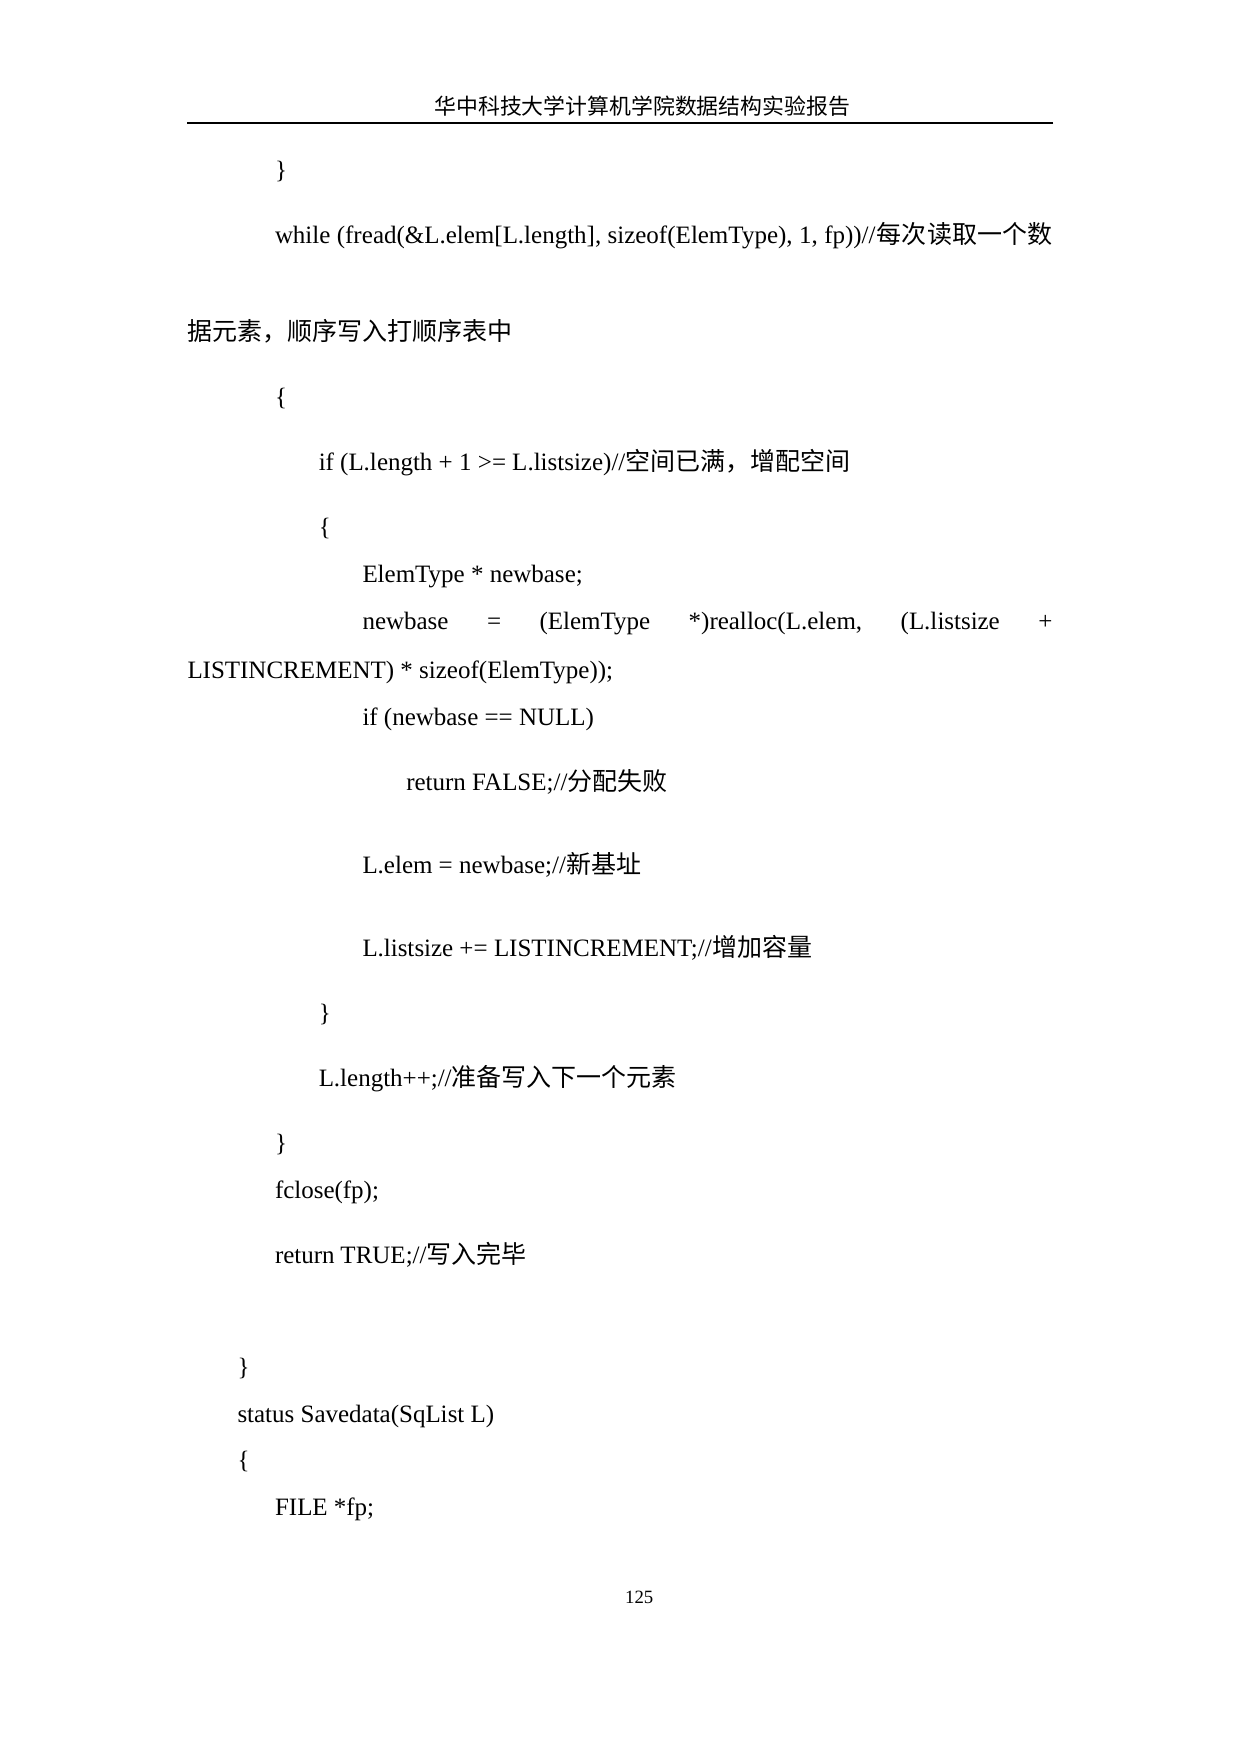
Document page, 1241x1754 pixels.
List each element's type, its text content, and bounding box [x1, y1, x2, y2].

text } [187, 1350, 1053, 1382]
text { [187, 511, 1053, 543]
text status Savedata(SqList L) [187, 1397, 1053, 1429]
text newbase = (ElemType *)realloc(L.elem, (L.listsize + LISTINCREMENT) * sizeof(ElemType)); [187, 604, 1053, 686]
text { [187, 381, 1053, 413]
text } [187, 153, 1053, 186]
text { [187, 1444, 1053, 1476]
text } [187, 996, 1053, 1029]
text L.length++;//准备写入下一个元素 [187, 1043, 1053, 1108]
text L.listsize += LISTINCREMENT;//增加容量 [187, 913, 1053, 978]
text FILE *fp; [187, 1491, 1053, 1523]
text ElemType * newbase; [187, 557, 1053, 590]
text } [187, 1126, 1053, 1159]
text if (L.length + 1 >= L.listsize)//空间已满，增配空间 [187, 427, 1053, 492]
text fclose(fp); [187, 1173, 1053, 1206]
text return FALSE;//分配失败 [187, 747, 1053, 812]
text L.elem = newbase;//新基址 [187, 830, 1053, 895]
text if (newbase == NULL) [187, 700, 1053, 732]
text return TRUE;//写入完毕 [187, 1220, 1053, 1285]
text while (fread(&L.elem[L.length], sizeof(ElemType), 1, fp))//每次读取一个数据元素，顺序写入打顺序表中 [187, 200, 1053, 362]
